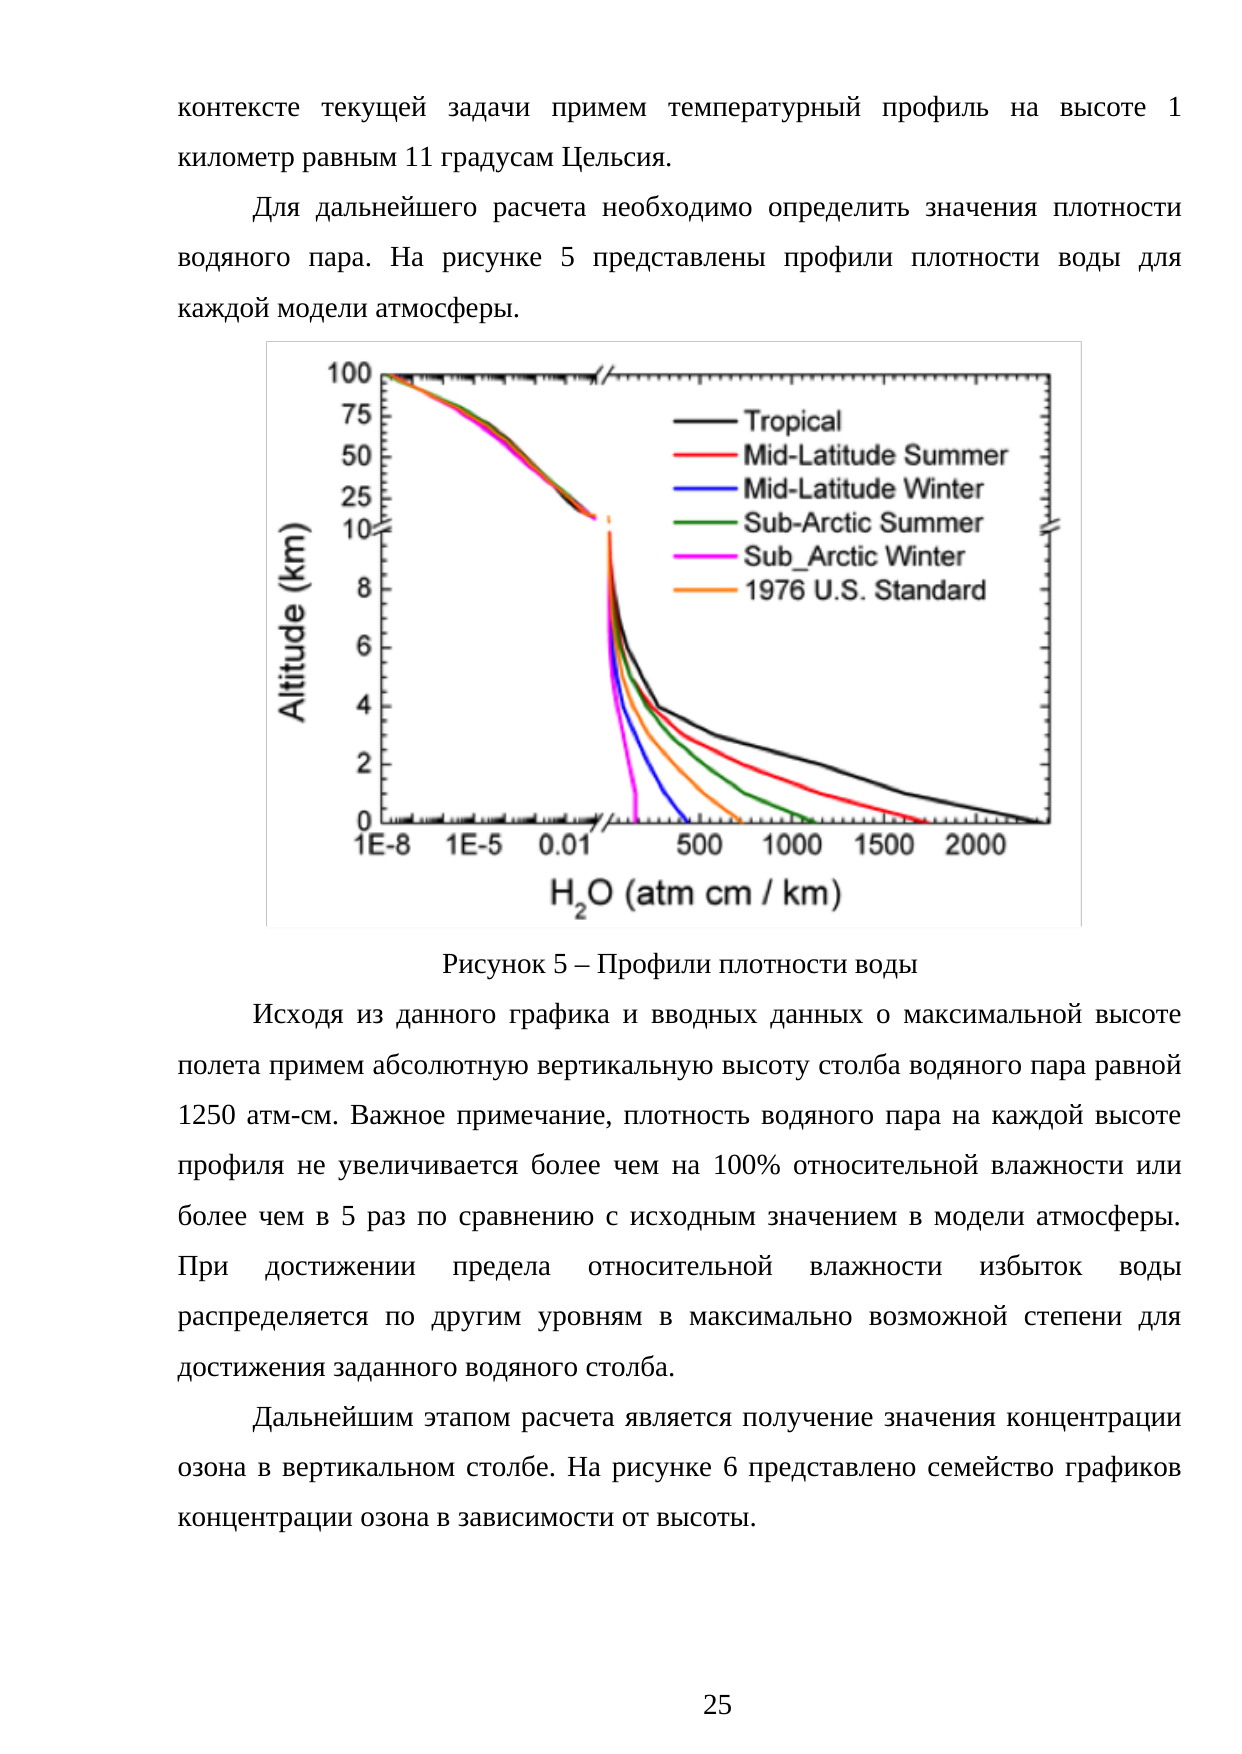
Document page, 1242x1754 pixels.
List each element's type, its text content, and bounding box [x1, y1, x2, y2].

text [177, 89, 1183, 172]
picture [265, 340, 1095, 930]
text Для дальнейшего расчета необходимо определить значения плотности водяного пара. На рисунке 5 представлены профили плотности воды для каждой модели атмосферы. [177, 189, 1183, 323]
text Дальнейшим этапом расчета является получение значения концентрации озона в вертикальном столбе. На рисунке 6 представлено семейство графиков концентрации озона в зависимости от высоты. [177, 1399, 1183, 1533]
text Исходя из данного графика и вводных данных о максимальной высоте полета примем абсолютную вертикальную высоту столба водяного пара равной 1250 атм-см. Важное примечание, плотность водяного пара на каждой высоте профиля не увеличивается более чем на 100% относительной влажности или более чем в 5 раз по сравнению с исходным значением в модели атмосферы. При достижении предела относительной влажности избыток воды распределяется по другим уровням в максимально возможной степени для достижения заданного водяного столба. [177, 996, 1183, 1382]
text Рисунок 5 – Профили плотности воды [177, 946, 1183, 980]
